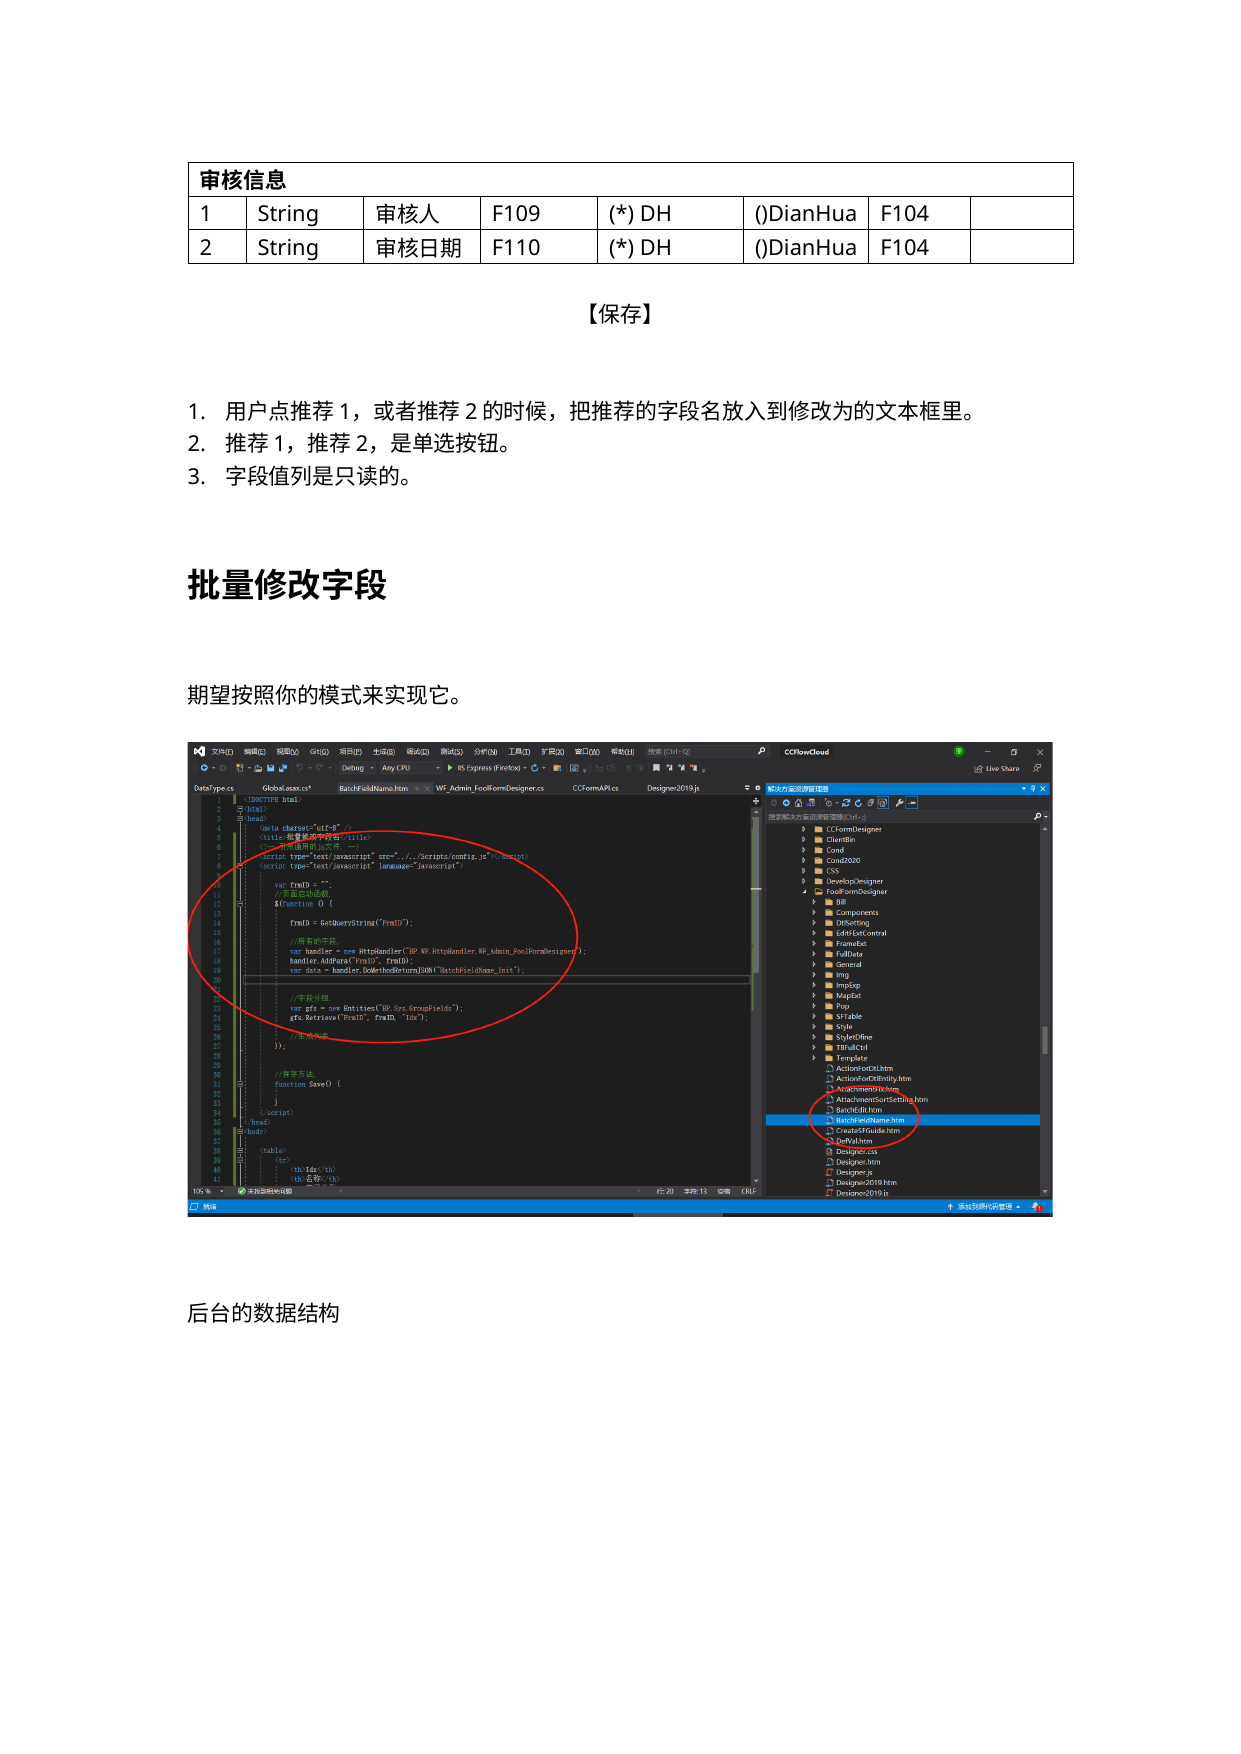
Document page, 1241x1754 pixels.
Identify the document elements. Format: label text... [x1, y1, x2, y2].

table_cell 审核人 [364, 197, 480, 229]
table_cell ()DianHua [744, 230, 868, 263]
table_cell F104 [869, 230, 970, 263]
table_cell F110 [481, 230, 597, 263]
table_cell 2 [189, 230, 246, 263]
table_cell (*) DH [598, 197, 743, 229]
text 后台的数据结构 [187, 1295, 1053, 1328]
list 字段值列是只读的。 [187, 459, 1053, 491]
table_cell [971, 197, 1073, 229]
list 用户点推荐1，或者推荐2的时候，把推荐的字段名放入到修改为的文本框里。 [187, 394, 1053, 426]
text 期望按照你的模式来实现它。 [187, 678, 1053, 710]
table_cell (*) DH [598, 230, 743, 263]
subtitle 批量修改字段 [187, 551, 1053, 616]
table_cell ()DianHua [744, 197, 868, 229]
table_cell 审核日期 [364, 230, 480, 263]
table_cell String [247, 230, 363, 263]
list 推荐1，推荐2，是单选按钮。 [187, 426, 1053, 459]
table_cell 1 [189, 197, 246, 229]
picture [187, 742, 1053, 1217]
table_cell String [247, 197, 363, 229]
table_cell F109 [481, 197, 597, 229]
table_cell F104 [869, 197, 970, 229]
table_cell 审核信息 [189, 163, 1073, 196]
table_cell [971, 230, 1073, 263]
text 【保存】 [187, 296, 1053, 329]
